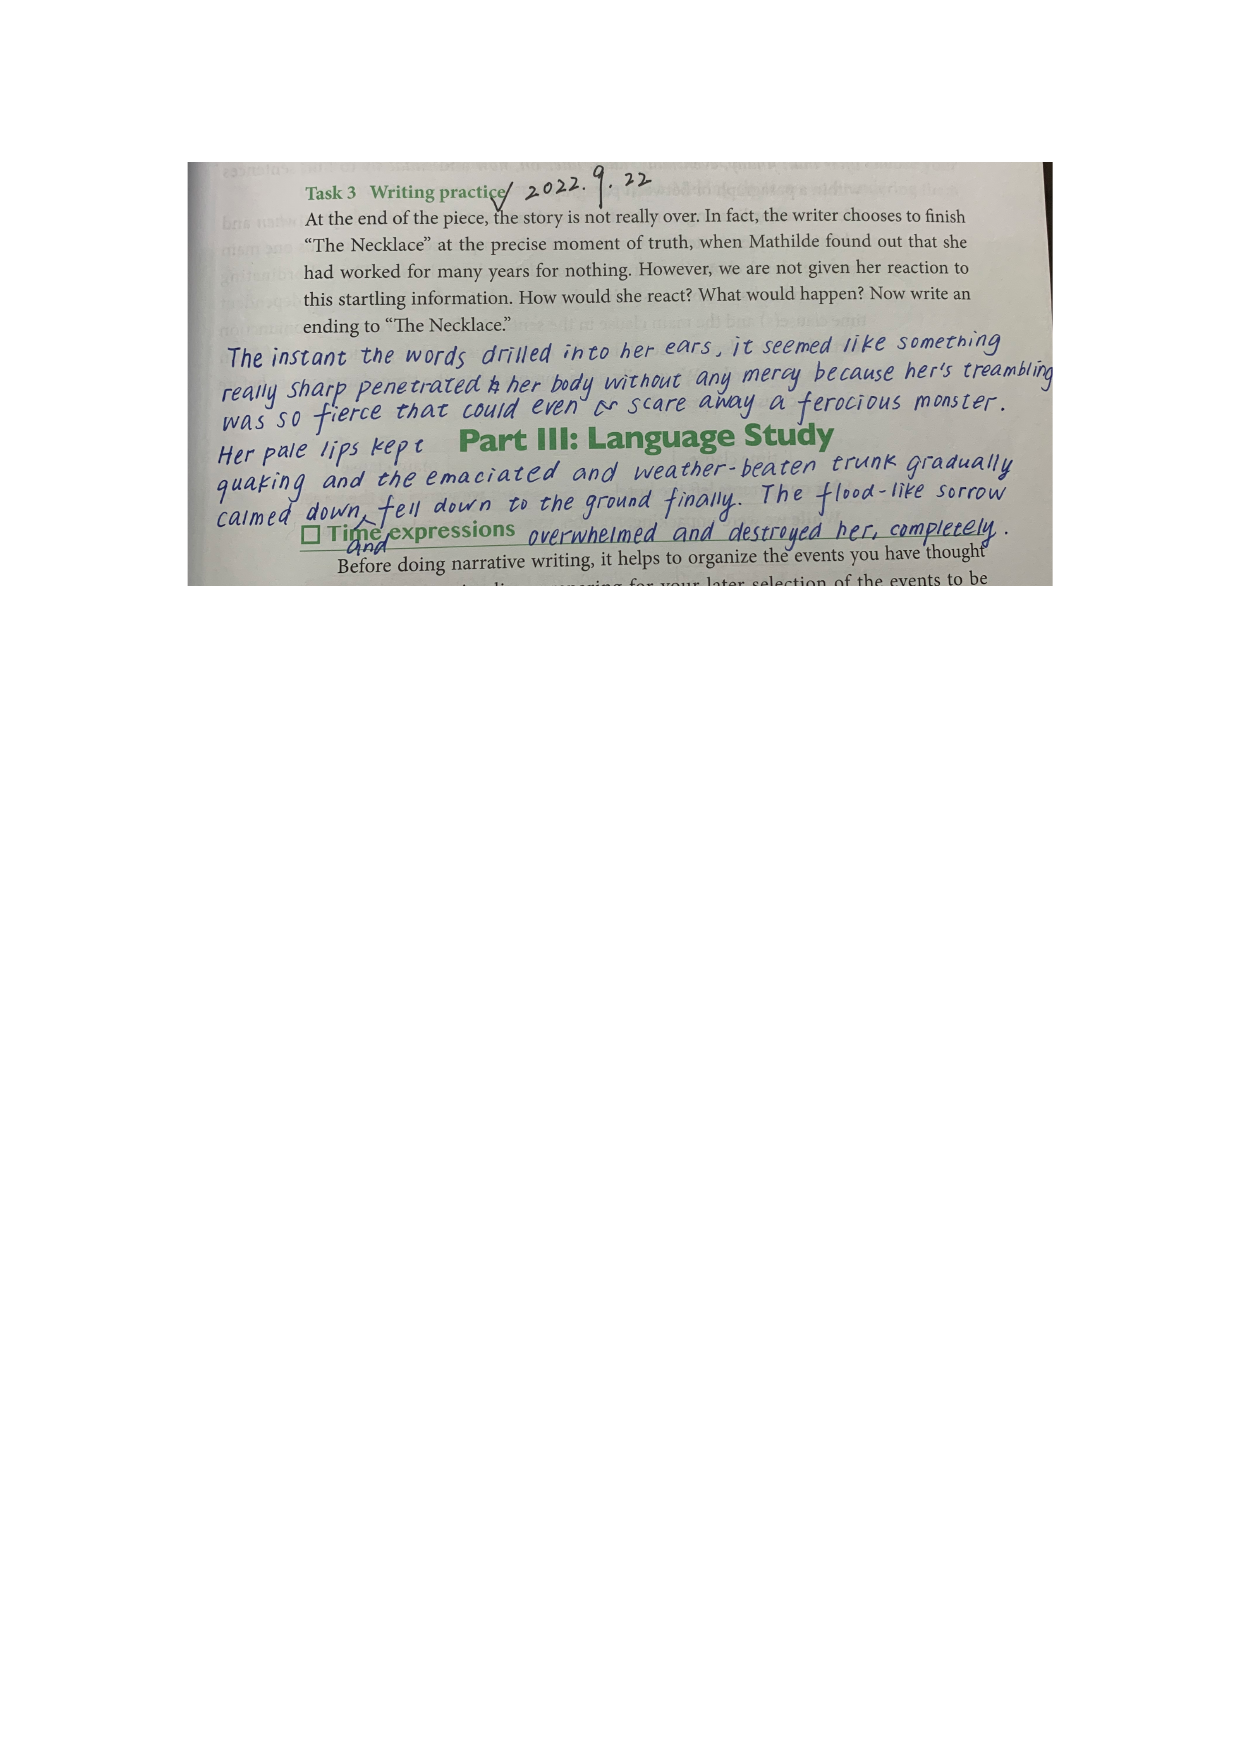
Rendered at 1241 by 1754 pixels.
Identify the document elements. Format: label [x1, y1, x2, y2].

picture [187, 162, 1053, 586]
